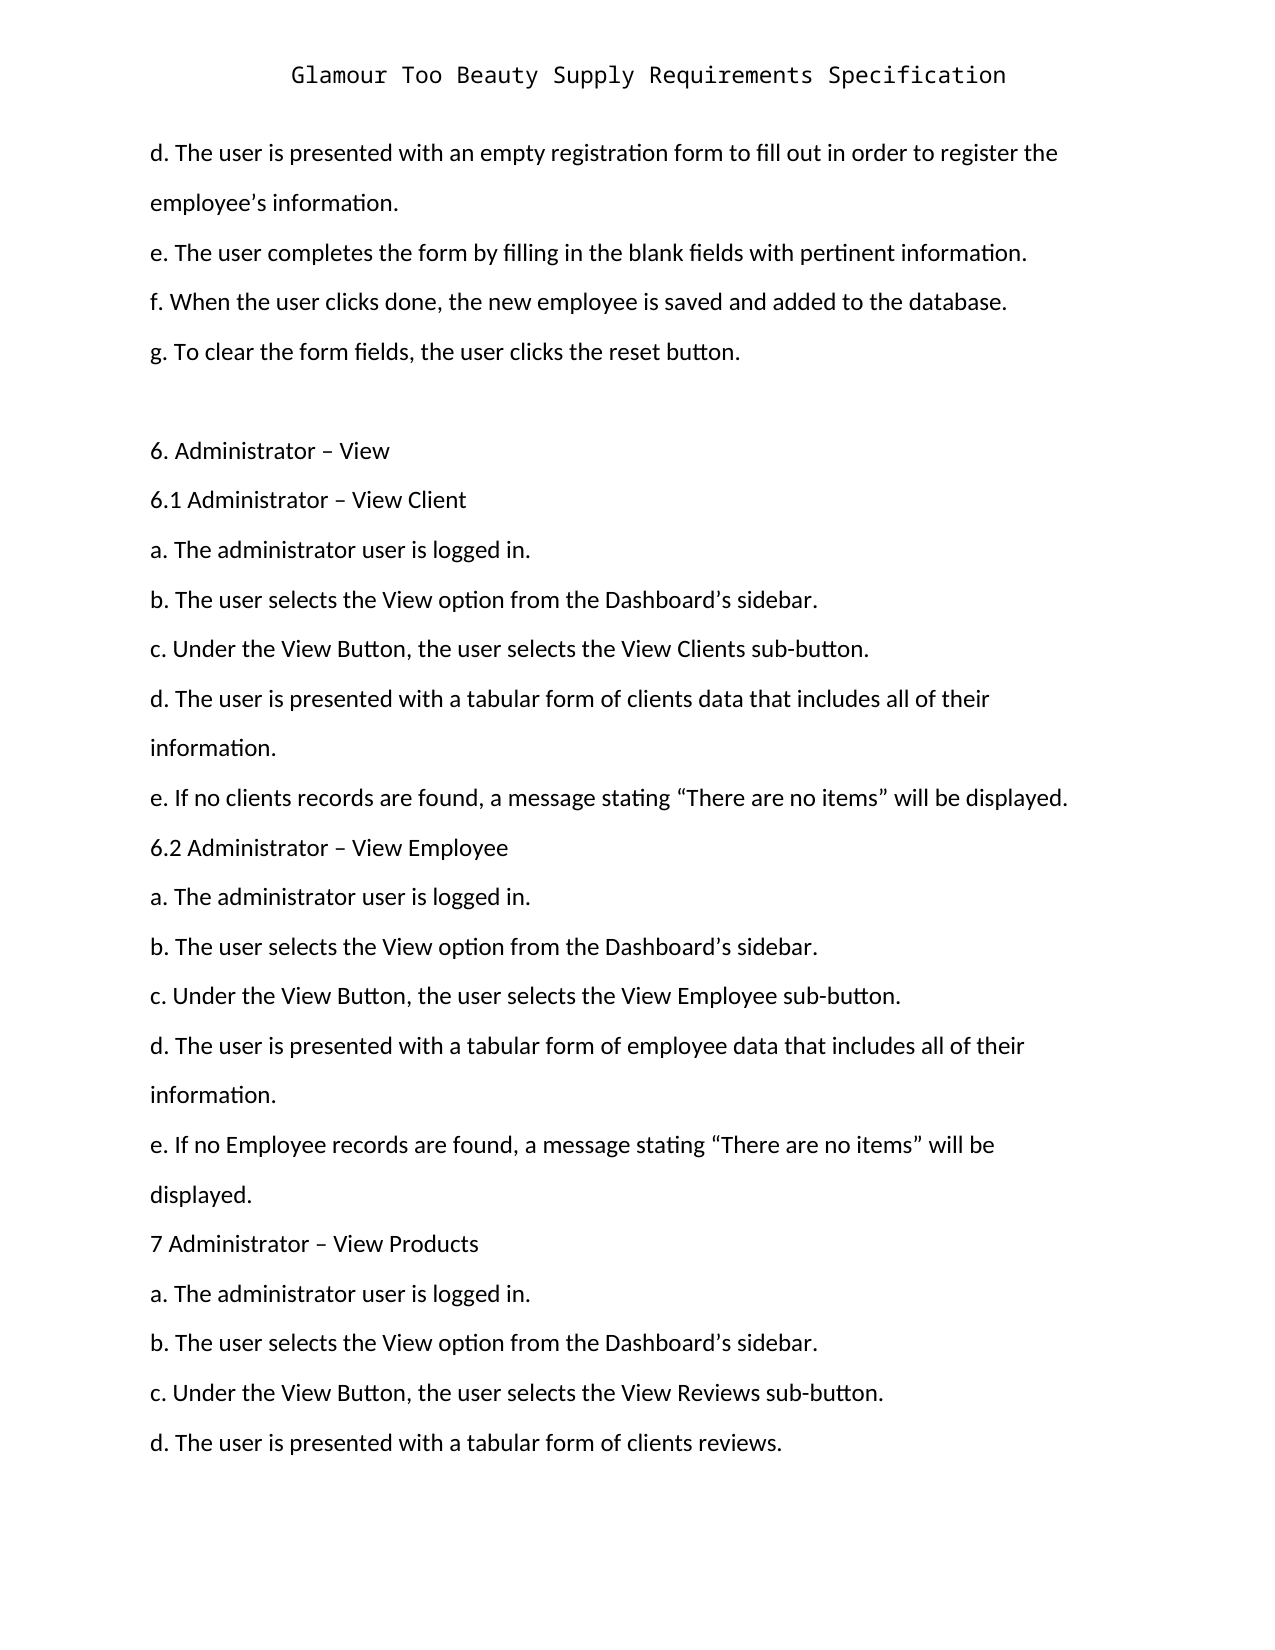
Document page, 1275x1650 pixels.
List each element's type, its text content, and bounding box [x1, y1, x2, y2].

text f. When the user clicks done, the new employee is saved and added to the database. [150, 286, 1240, 317]
text 6.2 Administrator – View Employee [150, 832, 1240, 862]
text b. The user selects the View option from the Dashboard’s sidebar. [150, 584, 1240, 614]
text d. The user is presented with a tabular form of clients data that includes all of their [150, 683, 1240, 713]
text information. [150, 732, 1240, 763]
text c. Under the View Button, the user selects the View Reviews sub-button. [150, 1377, 1240, 1408]
text d. The user is presented with an empty registration form to fill out in order to register the [150, 137, 1240, 168]
text information. [150, 1079, 1240, 1110]
text e. If no Employee records are found, a message stating “There are no items” will be [150, 1129, 1240, 1160]
text b. The user selects the View option from the Dashboard’s sidebar. [150, 1327, 1240, 1358]
text a. The administrator user is logged in. [150, 1278, 1240, 1308]
text displayed. [150, 1179, 1240, 1209]
text b. The user selects the View option from the Dashboard’s sidebar. [150, 931, 1240, 961]
text 6.1 Administrator – View Client [150, 484, 1240, 515]
text g. To clear the form fields, the user clicks the reset button. [150, 336, 1240, 366]
text d. The user is presented with a tabular form of employee data that includes all of their [150, 1030, 1240, 1061]
text c. Under the View Button, the user selects the View Employee sub-button. [150, 980, 1240, 1011]
text e. If no clients records are found, a message stating “There are no items” will be displayed. [150, 782, 1240, 813]
text d. The user is presented with a tabular form of clients reviews. [150, 1427, 1240, 1457]
text a. The administrator user is logged in. [150, 881, 1240, 912]
text c. Under the View Button, the user selects the View Clients sub-button. [150, 633, 1240, 664]
text employee’s information. [150, 187, 1240, 218]
text a. The administrator user is logged in. [150, 534, 1240, 565]
text 7 Administrator – View Products [150, 1228, 1240, 1259]
text 6. Administrator – View [150, 435, 1240, 466]
text e. The user completes the form by filling in the blank fields with pertinent information. [150, 237, 1240, 267]
